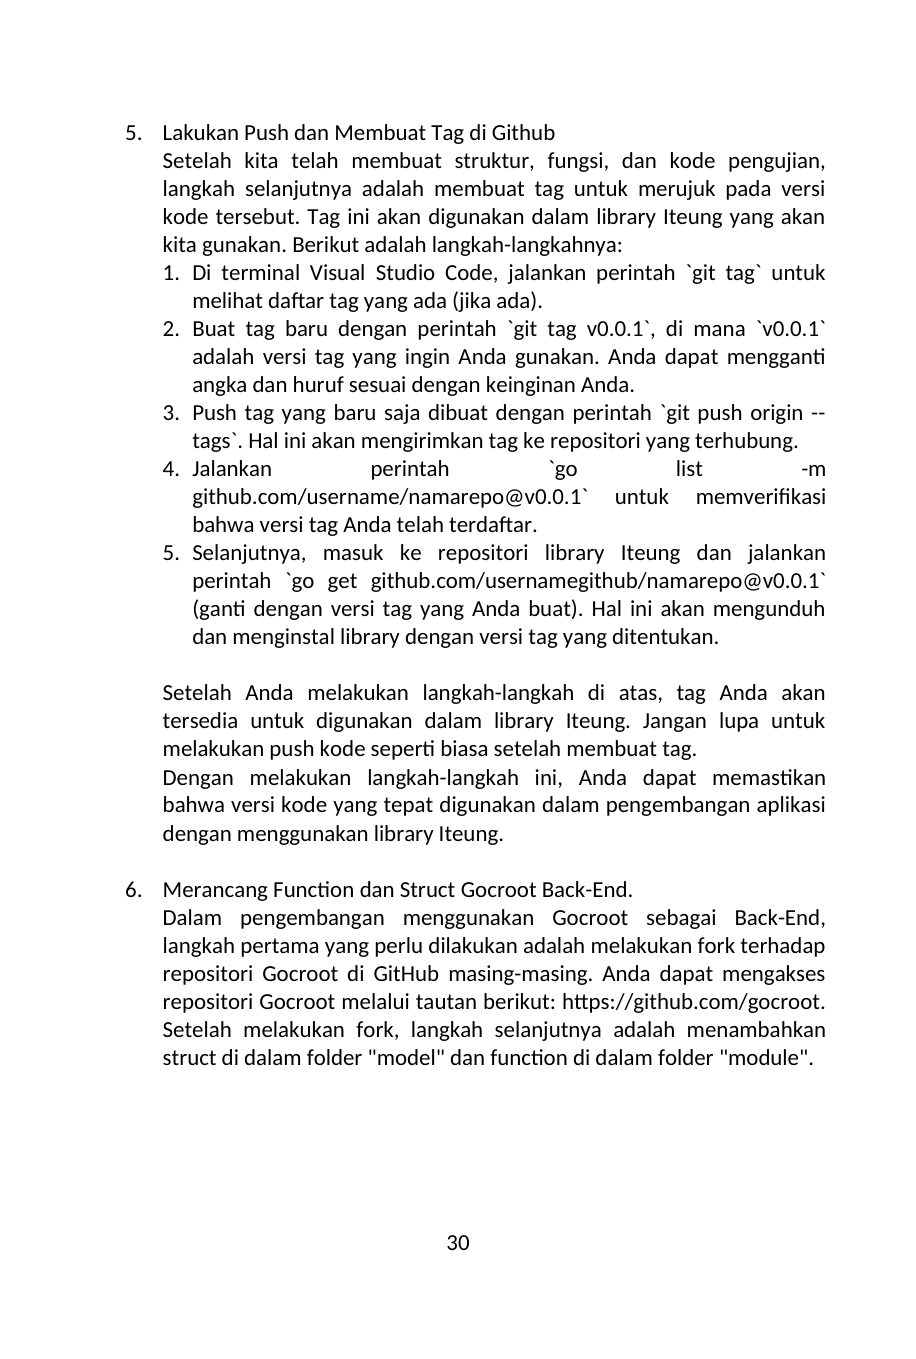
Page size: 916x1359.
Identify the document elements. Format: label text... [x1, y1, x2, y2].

list Di terminal Visual Studio Code, jalankan perintah `git tag` untuk melihat daftar tag yang ada (jika ada). [162, 258, 827, 314]
list Selanjutnya, masuk ke repositori library Iteung dan jalankan perintah `go get github.com/usernamegithub/namarepo@v0.0.1` (ganti dengan versi tag yang Anda buat). Hal ini akan mengunduh dan menginstal library dengan versi tag yang ditentukan. [162, 538, 827, 651]
list Jalankan perintah `go list -m github.com/username/namarepo@v0.0.1` untuk memverifikasi bahwa versi tag Anda telah terdaftar. [162, 454, 827, 538]
list Setelah Anda melakukan langkah-langkah di atas, tag Anda akan tersedia untuk digunakan dalam library Iteung. Jangan lupa untuk melakukan push kode seperti biasa setelah membuat tag. [162, 678, 827, 763]
list Dengan melakukan langkah-langkah ini, Anda dapat memastikan bahwa versi kode yang tepat digunakan dalam pengembangan aplikasi dengan menggunakan library Iteung. [162, 763, 827, 847]
list Dalam pengembangan menggunakan Gocroot sebagai Back-End, langkah pertama yang perlu dilakukan adalah melakukan fork terhadap repositori Gocroot di GitHub masing-masing. Anda dapat mengakses repositori Gocroot melalui tautan berikut: https://github.com/gocroot. Setelah melakukan fork, langkah selanjutnya adalah menambahkan struct di dalam folder "model" dan function di dalam folder "module". [162, 903, 827, 1071]
list Push tag yang baru saja dibuat dengan perintah `git push origin --tags`. Hal ini akan mengirimkan tag ke repositori yang terhubung. [162, 398, 827, 454]
list Lakukan Push dan Membuat Tag di Github [125, 118, 827, 146]
list Merancang Function dan Struct Gocroot Back-End. [125, 875, 827, 903]
list Buat tag baru dengan perintah `git tag v0.0.1`, di mana `v0.0.1` adalah versi tag yang ingin Anda gunakan. Anda dapat mengganti angka dan huruf sesuai dengan keinginan Anda. [162, 314, 827, 398]
list Setelah kita telah membuat struktur, fungsi, dan kode pengujian, langkah selanjutnya adalah membuat tag untuk merujuk pada versi kode tersebut. Tag ini akan digunakan dalam library Iteung yang akan kita gunakan. Berikut adalah langkah-langkahnya: [162, 146, 827, 258]
